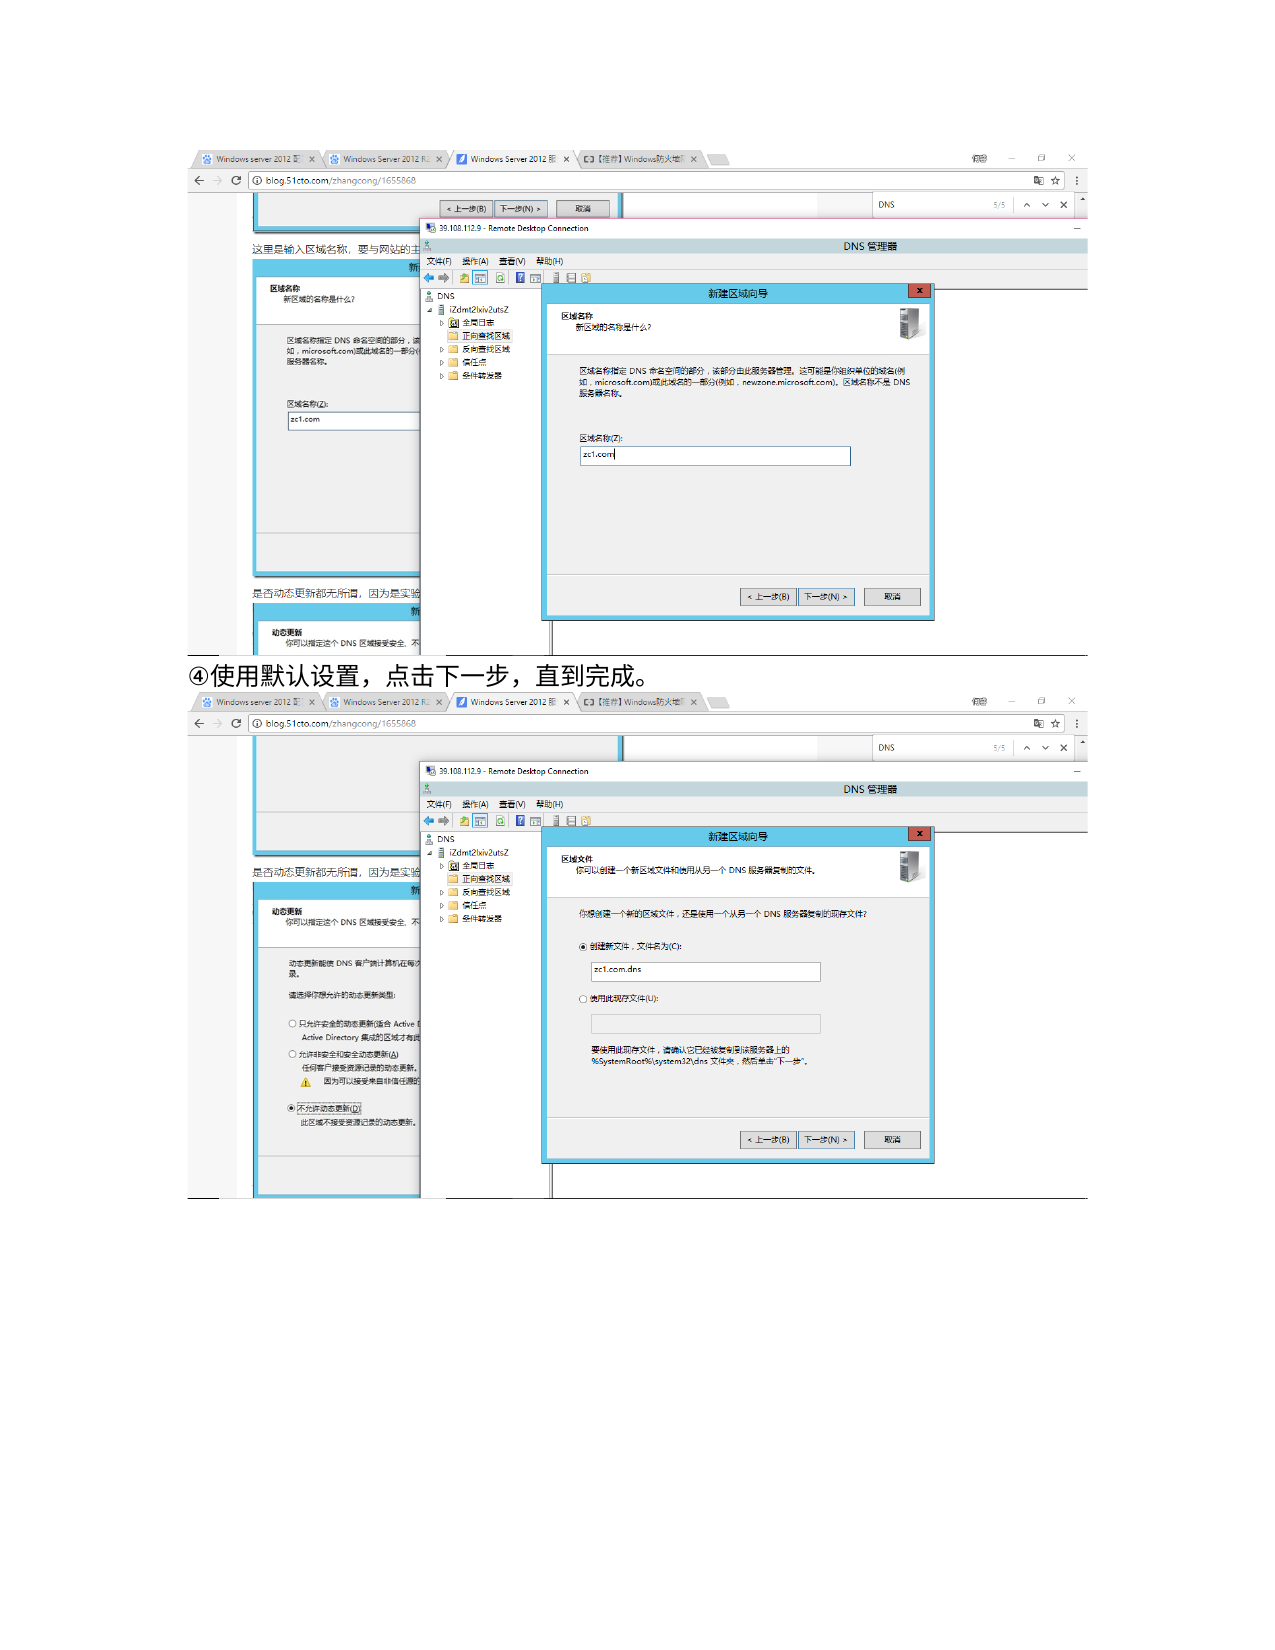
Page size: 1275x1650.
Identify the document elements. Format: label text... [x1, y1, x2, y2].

picture [187, 692, 1088, 1199]
picture [187, 150, 1088, 656]
text ④使用默认设置，点击下一步，直到完成。 [187, 656, 1087, 692]
